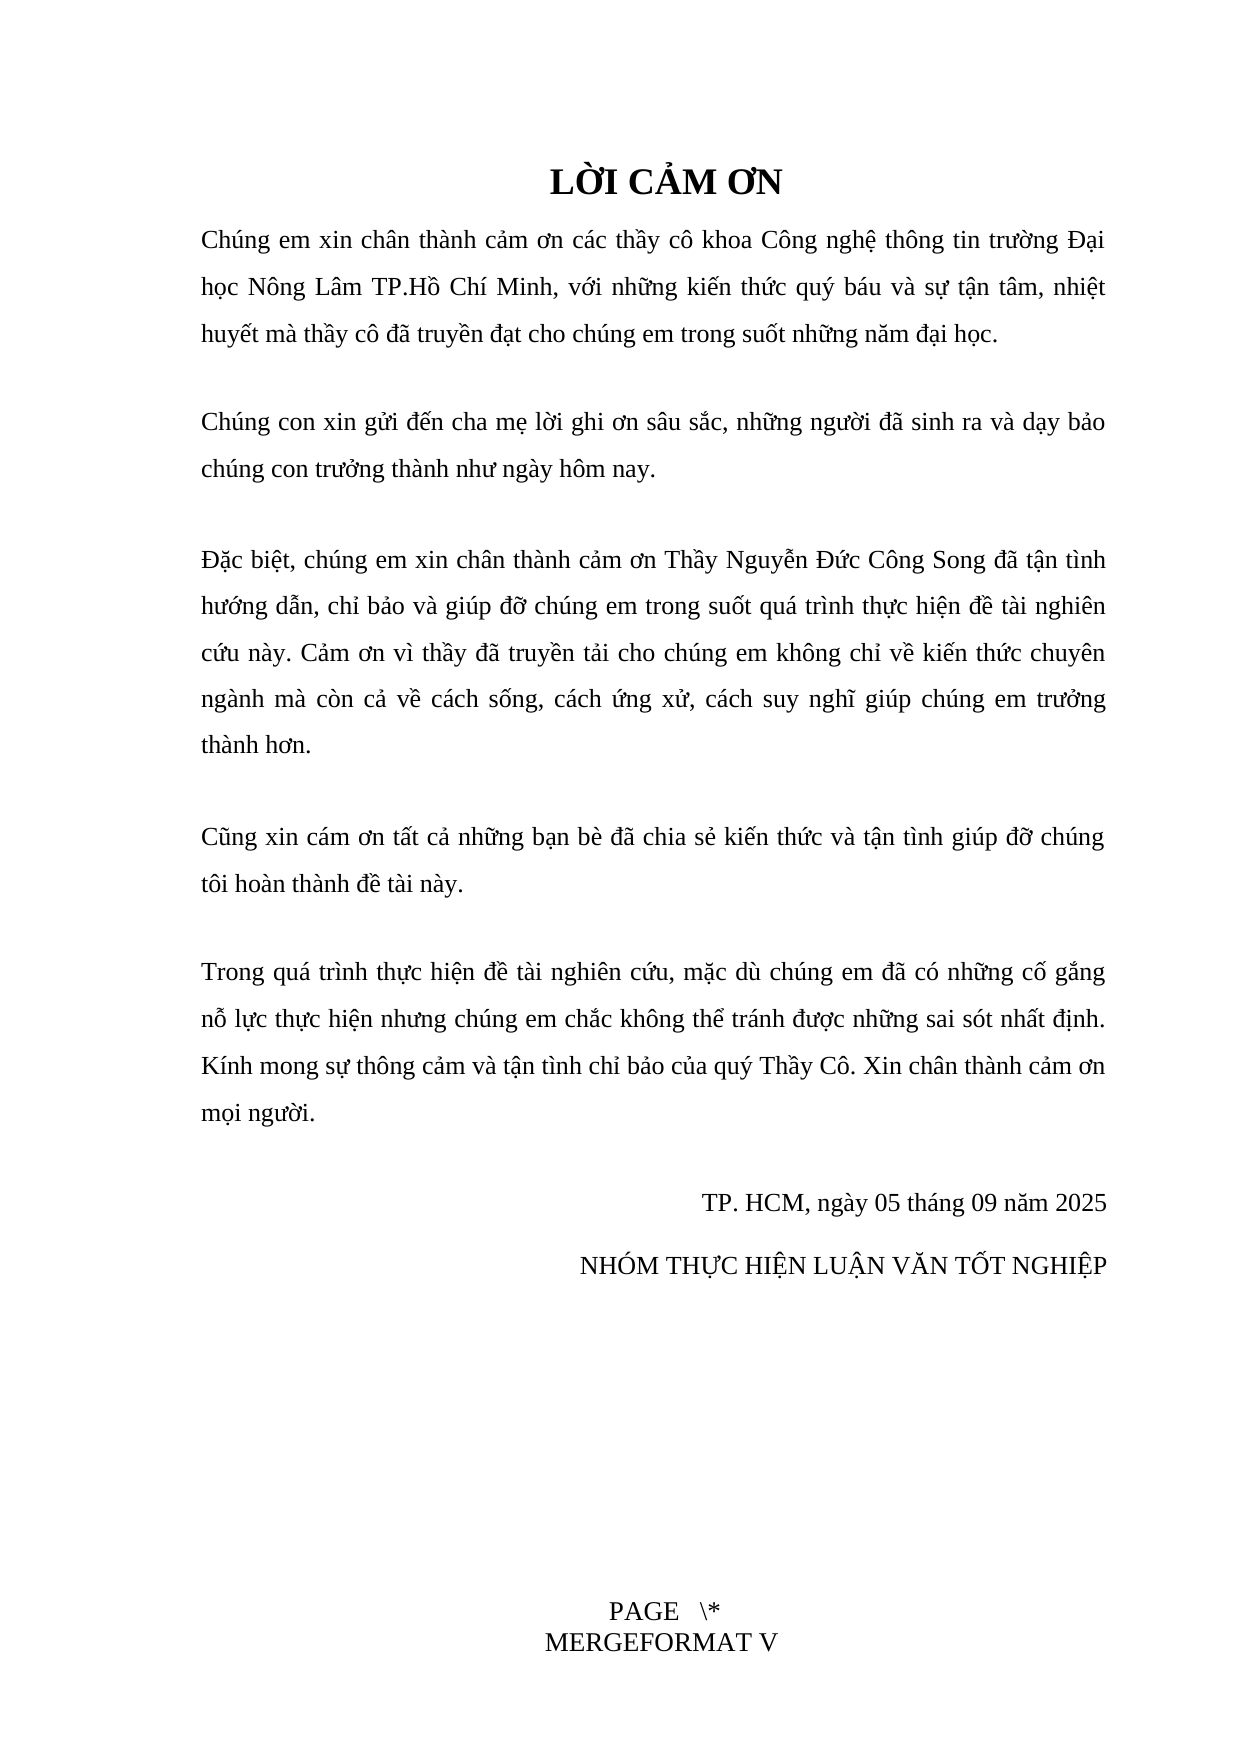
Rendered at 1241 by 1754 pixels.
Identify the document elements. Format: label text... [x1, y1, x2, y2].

text NHÓM THỰC HIỆN LUẬN VĂN TỐT NGHIỆP [201, 1250, 1107, 1280]
text Cũng xin cám ơn tất cả những bạn bè đã chia sẻ kiến thức và tận tình giúp đỡ chúng tôi hoàn thành đề tài này. [201, 821, 1107, 898]
text Chúng em xin chân thành cảm ơn các thầy cô khoa Công nghệ thông tin trường Đại học Nông Lâm TP.Hồ Chí Minh, với những kiến thức quý báu và sự tận tâm, nhiệt huyết mà thầy cô đã truyền đạt cho chúng em trong suốt những năm đại học. [201, 224, 1107, 348]
title LỜI CẢM ƠN [201, 159, 1122, 203]
text Chúng con xin gửi đến cha mẹ lời ghi ơn sâu sắc, những người đã sinh ra và dạy bảo chúng con trưởng thành như ngày hôm nay. [201, 406, 1107, 483]
text Trong quá trình thực hiện đề tài nghiên cứu, mặc dù chúng em đã có những cố gắng nỗ lực thực hiện nhưng chúng em chắc không thể tránh được những sai sót nhất định. Kính mong sự thông cảm và tận tình chỉ bảo của quý Thầy Cô. Xin chân thành cảm ơn mọi người. [201, 956, 1107, 1127]
text TP. HCM, ngày 05 tháng 09 năm 2025 [570, 1187, 1107, 1217]
text Đặc biệt, chúng em xin chân thành cảm ơn Thầy Nguyễn Đức Công Song đã tận tình hướng dẫn, chỉ bảo và giúp đỡ chúng em trong suốt quá trình thực hiện đề tài nghiên cứu này. Cảm ơn vì thầy đã truyền tải cho chúng em không chỉ về kiến thức chuyên ngành mà còn cả về cách sống, cách ứng xử, cách suy nghĩ giúp chúng em trưởng thành hơn. [201, 544, 1107, 759]
